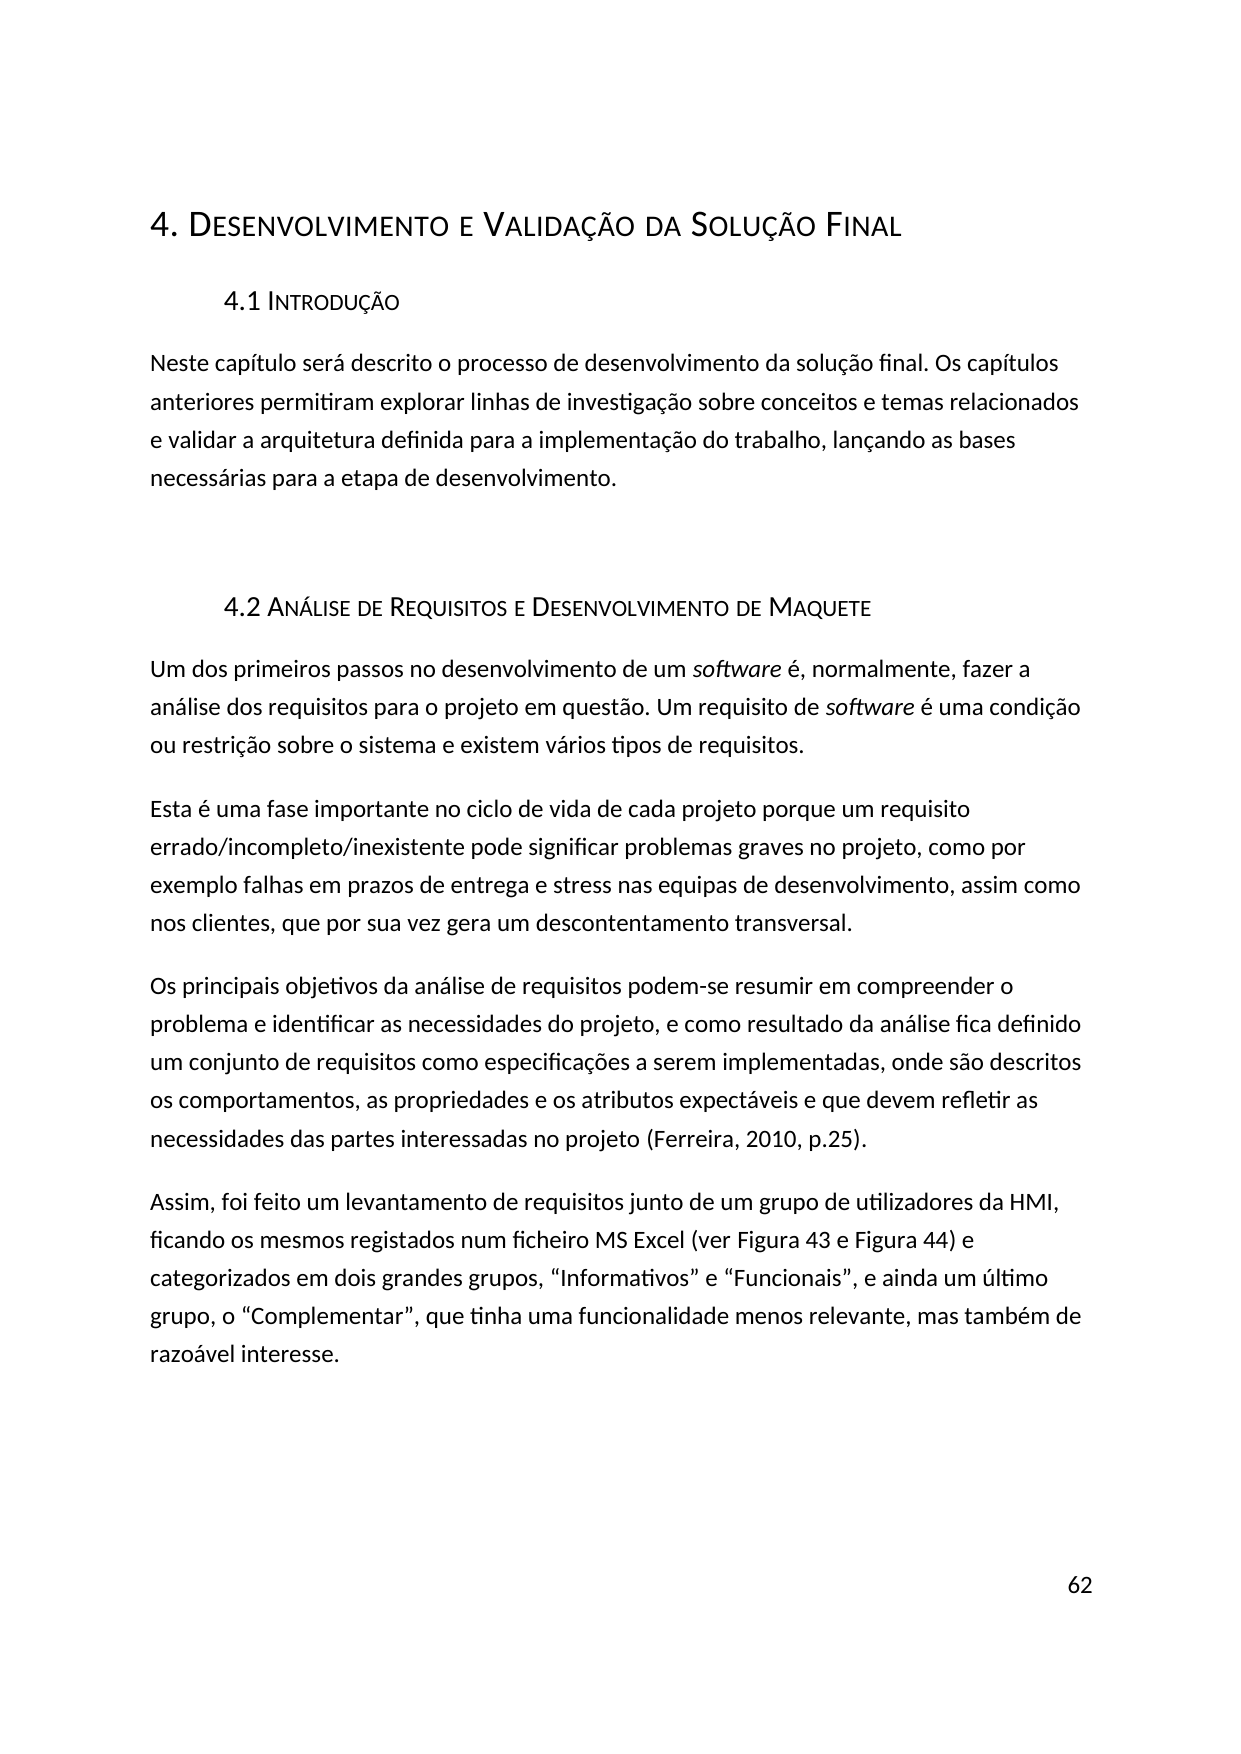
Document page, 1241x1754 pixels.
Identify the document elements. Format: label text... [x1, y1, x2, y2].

text Esta é uma fase importante no ciclo de vida de cada projeto porque um requisito errado/incompleto/inexistente pode significar problemas graves no projeto, como por exemplo falhas em prazos de entrega e stress nas equipas de desenvolvimento, assim como nos clientes, que por sua vez gera um descontentamento transversal. [150, 793, 1092, 938]
text Um dos primeiros passos no desenvolvimento de um software é, normalmente, fazer a análise dos requisitos para o projeto em questão. Um requisito de software é uma condição ou restrição sobre o sistema e existem vários tipos de requisitos. [150, 653, 1092, 760]
subtitle 4.2 Análise de Requisitos e Desenvolvimento de Maquete [150, 588, 1092, 624]
subtitle 4. Desenvolvimento e Validação da Solução Final [150, 200, 1092, 246]
text Assim, foi feito um levantamento de requisitos junto de um grupo de utilizadores da HMI, ficando os mesmos registados num ficheiro MS Excel (ver Figura 43 e Figura 44) e categorizados em dois grandes grupos, “Informativos” e “Funcionais”, e ainda um último grupo, o “Complementar”, que tinha uma funcionalidade menos relevante, mas também de razoável interesse. [150, 1186, 1092, 1369]
text Os principais objetivos da análise de requisitos podem-se resumir em compreender o problema e identificar as necessidades do projeto, e como resultado da análise fica definido um conjunto de requisitos como especificações a serem implementadas, onde são descritos os comportamentos, as propriedades e os atributos expectáveis e que devem refletir as necessidades das partes interessadas no projeto (Ferreira, 2010, p.25). [150, 970, 1092, 1153]
text Neste capítulo será descrito o processo de desenvolvimento da solução final. Os capítulos anteriores permitiram explorar linhas de investigação sobre conceitos e temas relacionados e validar a arquitetura definida para a implementação do trabalho, lançando as bases necessárias para a etapa de desenvolvimento. [150, 347, 1092, 492]
subtitle 4.1 Introdução [150, 282, 1092, 318]
